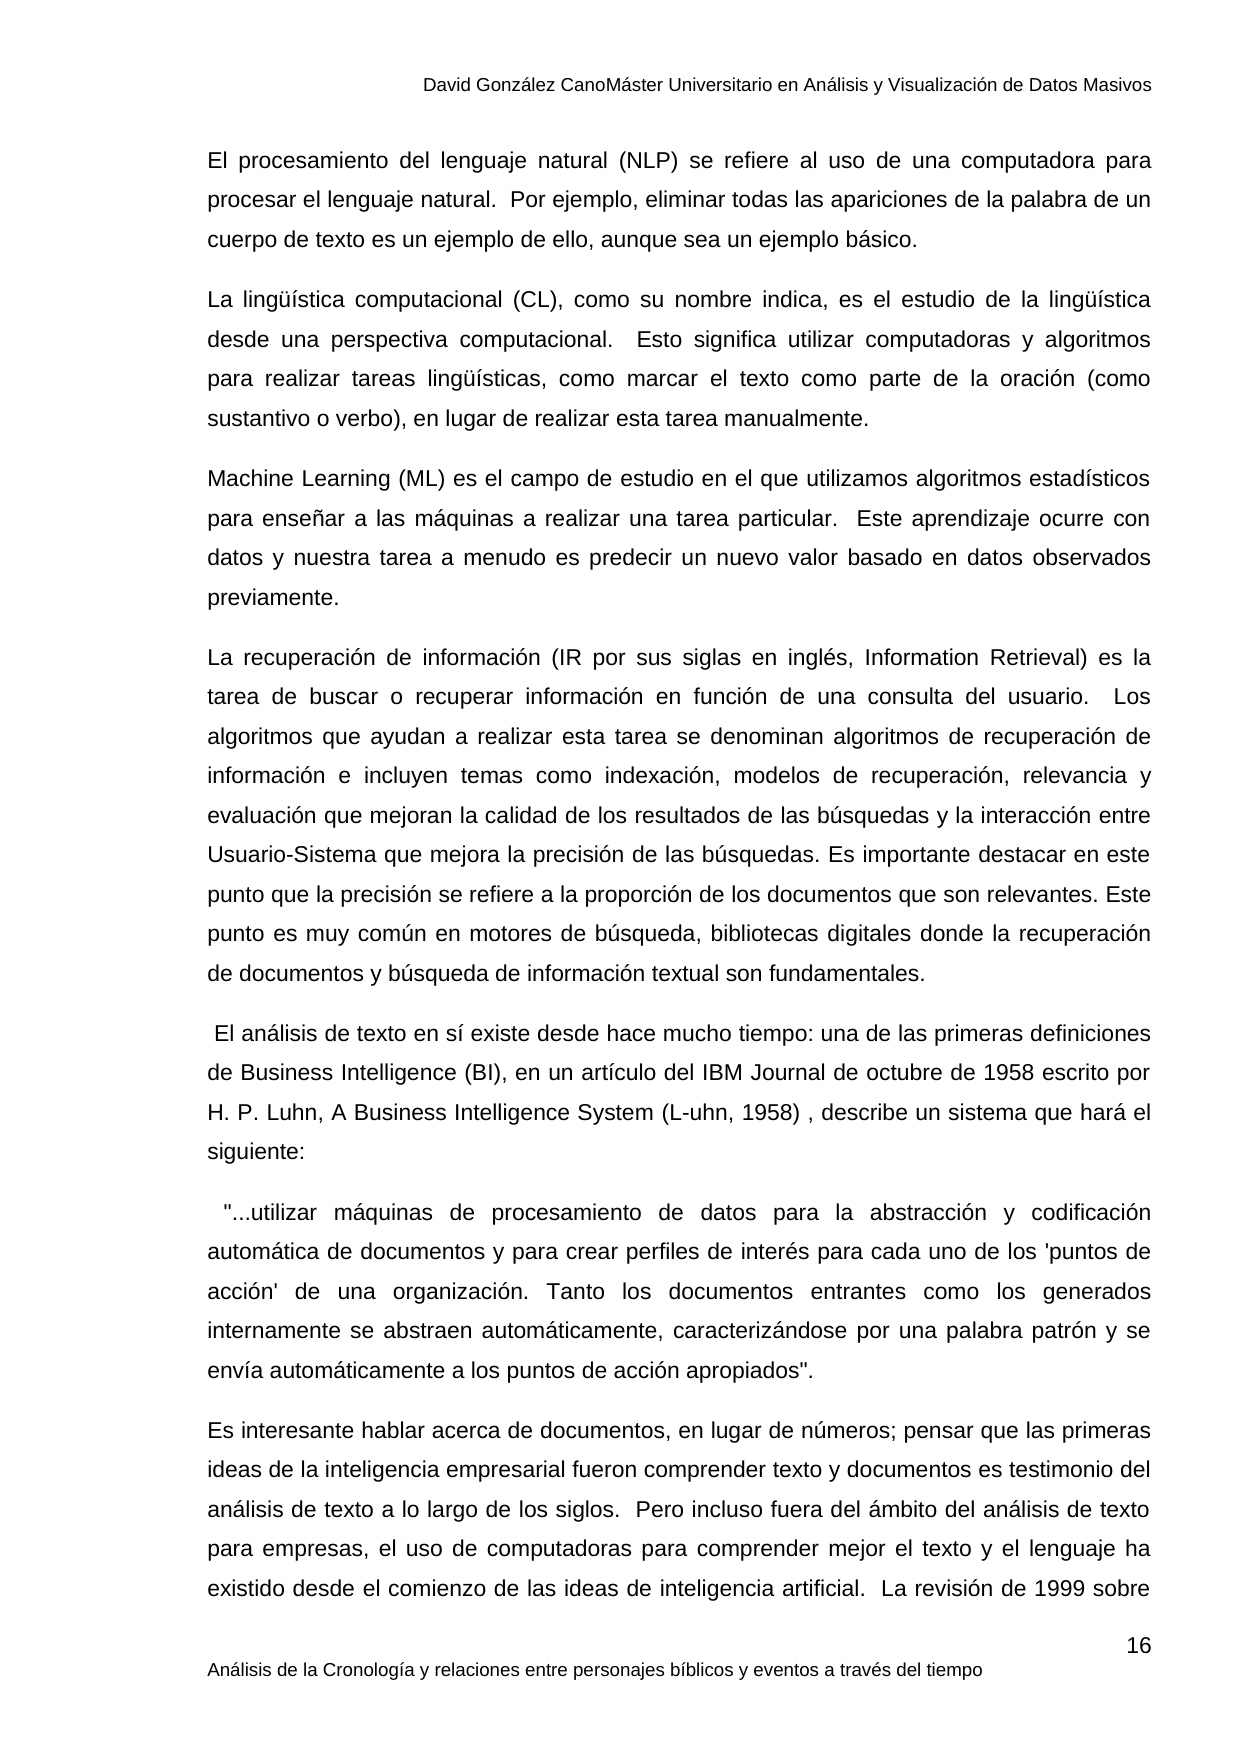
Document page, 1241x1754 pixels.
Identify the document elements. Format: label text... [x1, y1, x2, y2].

text El análisis de texto en sí existe desde hace mucho tiempo: una de las primeras definiciones de Business Intelligence (BI), en un artículo del IBM Journal de octubre de 1958 escrito por H. P. Luhn, A Business Intelligence System , describe un sistema que hará el siguiente: [207, 1020, 1152, 1165]
text La recuperación de información (IR por sus siglas en inglés, Information Retrieval) es la tarea de buscar o recuperar información en función de una consulta del usuario. Los algoritmos que ayudan a realizar esta tarea se denominan algoritmos de recuperación de información e incluyen temas como indexación, modelos de recuperación, relevancia y evaluación que mejoran la calidad de los resultados de las búsquedas y la interacción entre Usuario-Sistema que mejora la precisión de las búsquedas. Es importante destacar en este punto que la precisión se refiere a la proporción de los documentos que son relevantes. Este punto es muy común en motores de búsqueda, bibliotecas digitales donde la recuperación de documentos y búsqueda de información textual son fundamentales. [207, 644, 1152, 986]
text Machine Learning (ML) es el campo de estudio en el que utilizamos algoritmos estadísticos para enseñar a las máquinas a realizar una tarea particular. Este aprendizaje ocurre con datos y nuestra tarea a menudo es predecir un nuevo valor basado en datos observados previamente. [207, 465, 1152, 610]
text "...utilizar máquinas de procesamiento de datos para la abstracción y codificación automática de documentos y para crear perfiles de interés para cada uno de los 'puntos de acción' de una organización. Tanto los documentos entrantes como los generados internamente se abstraen automáticamente, caracterizándose por una palabra patrón y se envía automáticamente a los puntos de acción apropiados". [207, 1199, 1152, 1383]
text El procesamiento del lenguaje natural (NLP) se refiere al uso de una computadora para procesar el lenguaje natural. Por ejemplo, eliminar todas las apariciones de la palabra de un cuerpo de texto es un ejemplo de ello, aunque sea un ejemplo básico. [207, 147, 1152, 252]
text La lingüística computacional (CL), como su nombre indica, es el estudio de la lingüística desde una perspectiva computacional. Esto significa utilizar computadoras y algoritmos para realizar tareas lingüísticas, como marcar el texto como parte de la oración (como sustantivo o verbo), en lugar de realizar esta tarea manualmente. [207, 286, 1152, 431]
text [207, 1417, 1152, 1601]
